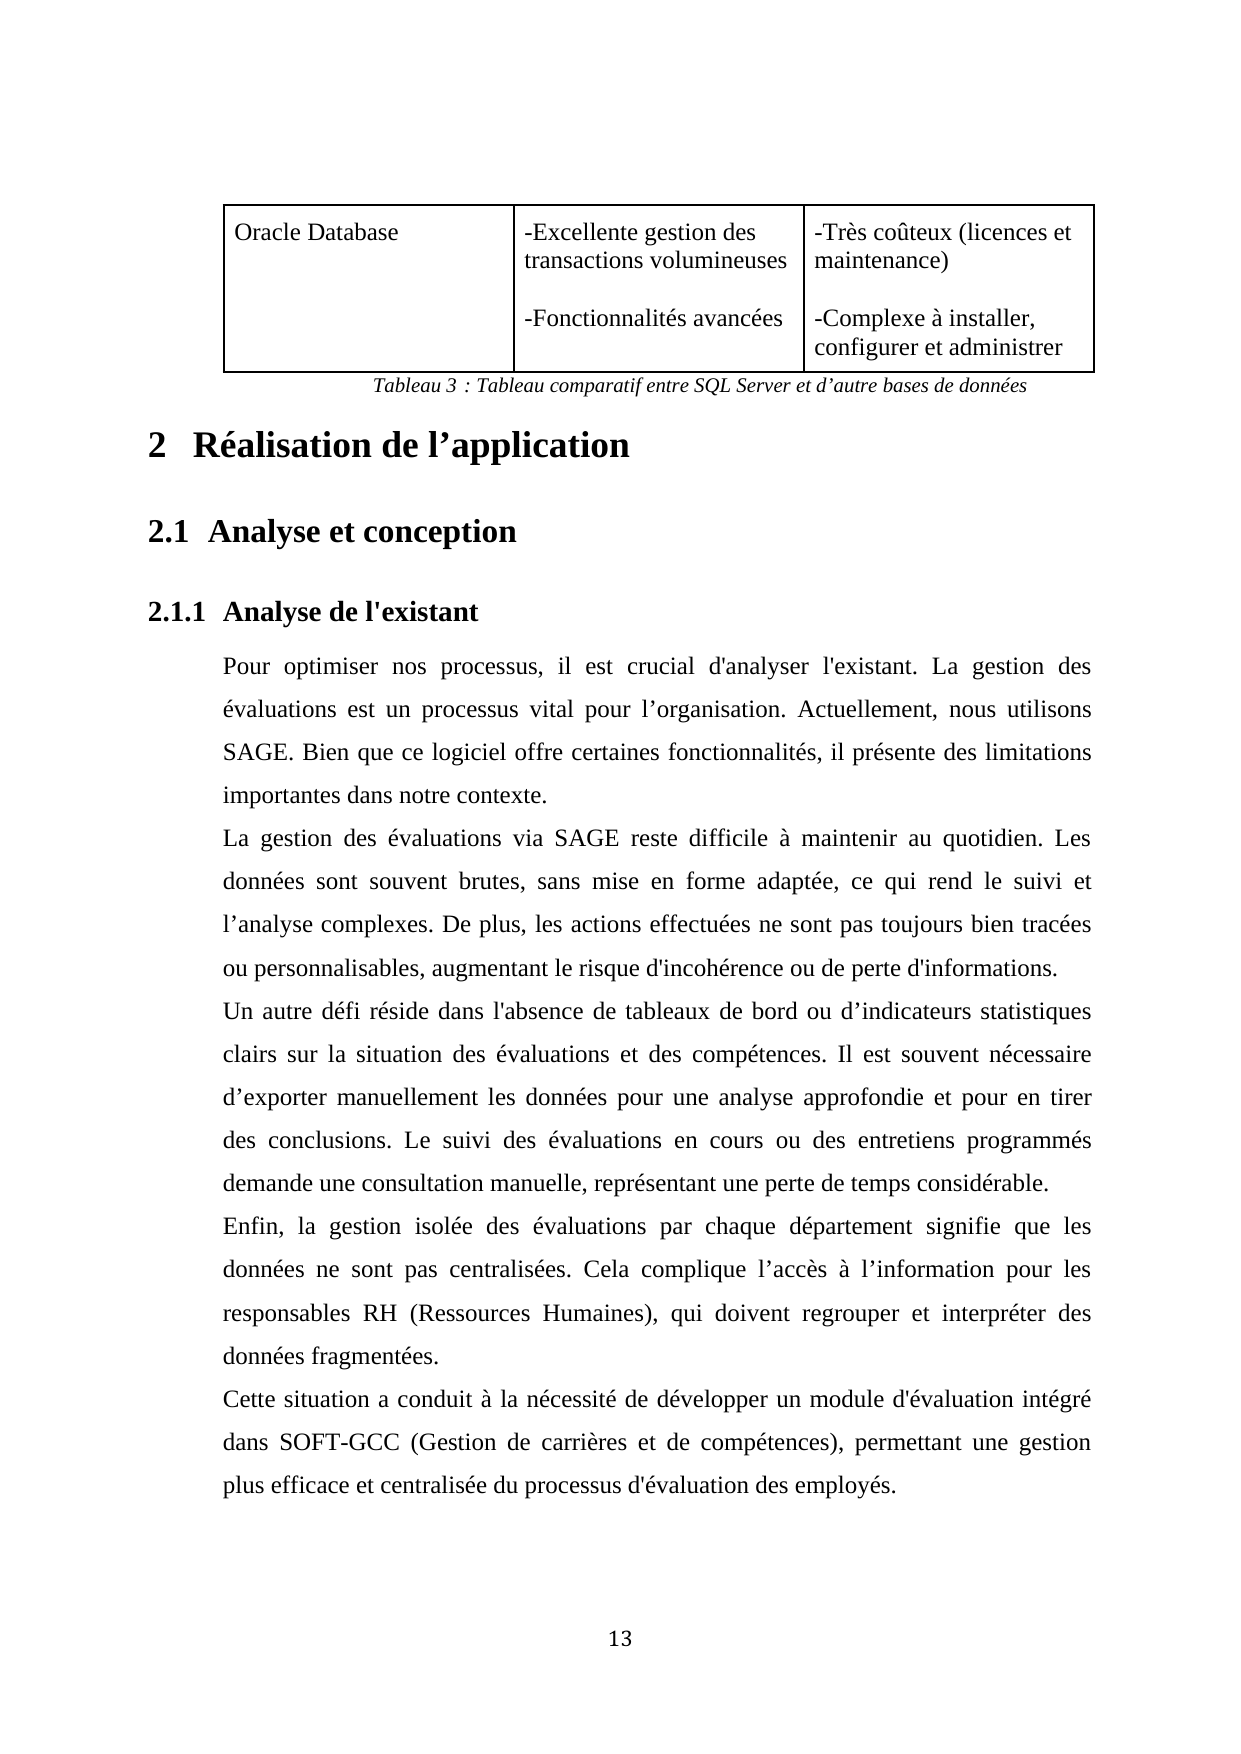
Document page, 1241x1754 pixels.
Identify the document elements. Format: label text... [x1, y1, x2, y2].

text Enfin, la gestion isolée des évaluations par chaque département signifie que les données ne sont pas centralisées. Cela complique l’accès à l’information pour les responsables RH (Ressources Humaines), qui doivent regrouper et interpréter des données fragmentées. [223, 1211, 1092, 1369]
subtitle Réalisation de l’application [148, 422, 1092, 465]
text Tableau 3 : Tableau comparatif entre SQL Server et d’autre bases de données [298, 373, 1092, 397]
table_cell -Excellente gestion des transactions volumineuses -Fonctionnalités avancées [515, 206, 803, 371]
table_cell Oracle Database [225, 206, 513, 371]
text Pour optimiser nos processus, il est crucial d'analyser l'existant. La gestion des évaluations est un processus vital pour l’organisation. Actuellement, nous utilisons SAGE. Bien que ce logiciel offre certaines fonctionnalités, il présente des limitations importantes dans notre contexte. [223, 651, 1092, 809]
table_cell -Très coûteux (licences et maintenance) -Complexe à installer, configurer et administrer [805, 206, 1093, 371]
text La gestion des évaluations via SAGE reste difficile à maintenir au quotidien. Les données sont souvent brutes, sans mise en forme adaptée, ce qui rend le suivi et l’analyse complexes. De plus, les actions effectuées ne sont pas toujours bien tracées ou personnalisables, augmentant le risque d'incohérence ou de perte d'informations. [223, 823, 1092, 981]
text Cette situation a conduit à la nécessité de développer un module d'évaluation intégré dans SOFT-GCC (Gestion de carrières et de compétences), permettant une gestion plus efficace et centralisée du processus d'évaluation des employés. [223, 1384, 1092, 1499]
text Un autre défi réside dans l'absence de tableaux de bord ou d’indicateurs statistiques clairs sur la situation des évaluations et des compétences. Il est souvent nécessaire d’exporter manuellement les données pour une analyse approfondie et pour en tirer des conclusions. Le suivi des évaluations en cours ou des entretiens programmés demande une consultation manuelle, représentant une perte de temps considérable. [223, 996, 1092, 1197]
subtitle Analyse de l'existant [148, 594, 1092, 628]
subtitle Analyse et conception [148, 512, 1092, 550]
